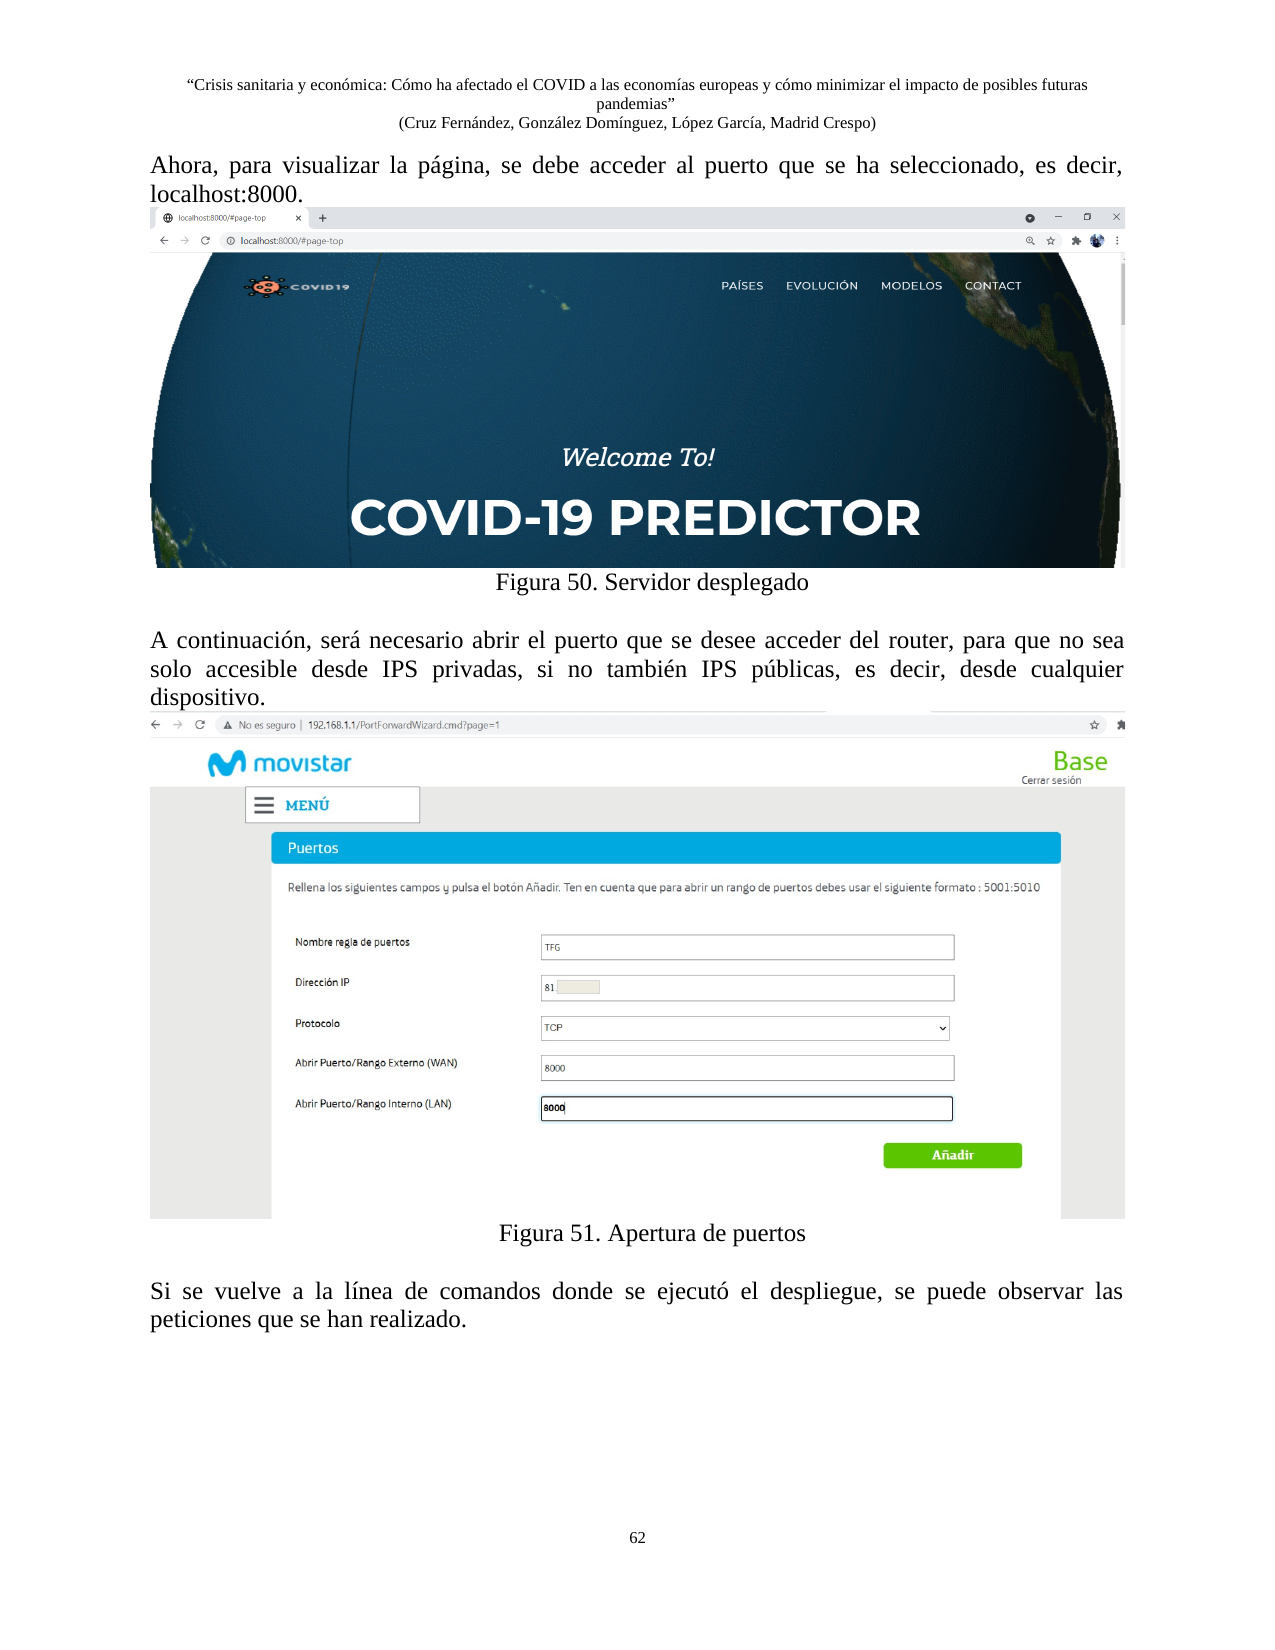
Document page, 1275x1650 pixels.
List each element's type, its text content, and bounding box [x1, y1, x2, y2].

picture [150, 207, 1125, 568]
text Figura 51. Apertura de puertos [179, 1219, 1125, 1247]
picture [150, 711, 1125, 1219]
text Figura 50. Servidor desplegado [179, 568, 1125, 596]
text Si se vuelve a la línea de comandos donde se ejecutó el despliegue, se puede observar las peticiones que se han realizado. [150, 1276, 1125, 1333]
text Ahora, para visualizar la página, se debe acceder al puerto que se ha seleccionado, es decir, localhost:8000. [150, 150, 1125, 207]
text A continuación, será necesario abrir el puerto que se desee acceder del router, para que no sea solo accesible desde IPS privadas, si no también IPS públicas, es decir, desde cualquier dispositivo. [150, 625, 1125, 711]
